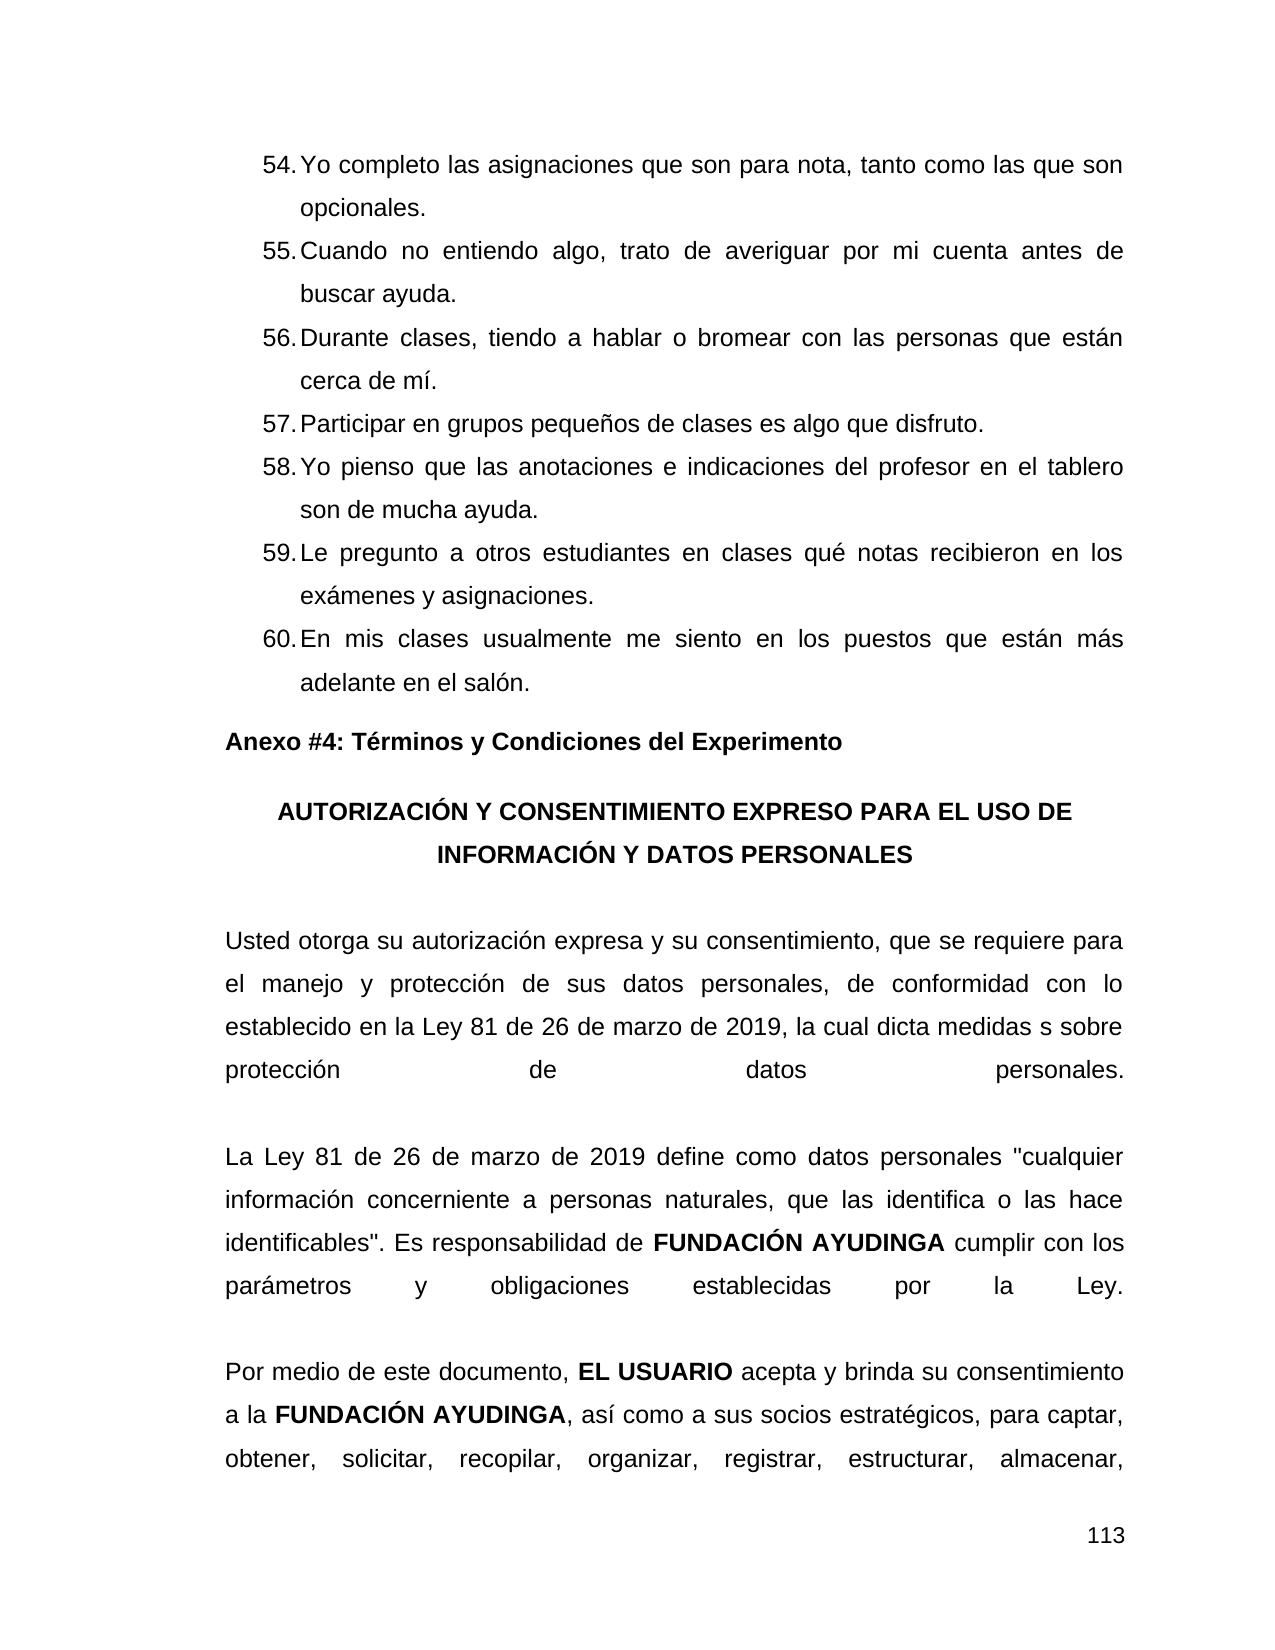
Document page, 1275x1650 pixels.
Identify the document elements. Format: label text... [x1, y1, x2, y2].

list Yo completo las asignaciones que son para nota, tanto como las que son opcionales. [262, 150, 1125, 222]
list Participar en grupos pequeños de clases es algo que disfruto. [262, 409, 1125, 437]
subtitle Anexo #4: Términos y Condiciones del Experimento [225, 727, 1125, 756]
list Cuando no entiendo algo, trato de averiguar por mi cuenta antes de buscar ayuda. [262, 236, 1125, 308]
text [225, 883, 1125, 1472]
list En mis clases usualmente me siento en los puestos que están más adelante en el salón. [262, 624, 1125, 696]
list Le pregunto a otros estudiantes en clases qué notas recibieron en los exámenes y asignaciones. [262, 538, 1125, 610]
list Yo pienso que las anotaciones e indicaciones del profesor en el tablero son de mucha ayuda. [262, 452, 1125, 524]
text AUTORIZACIÓN Y CONSENTIMIENTO EXPRESO PARA EL USO DE INFORMACIÓN Y DATOS PERSONALES [225, 756, 1125, 869]
list Durante clases, tiendo a hablar o bromear con las personas que están cerca de mí. [262, 322, 1125, 394]
